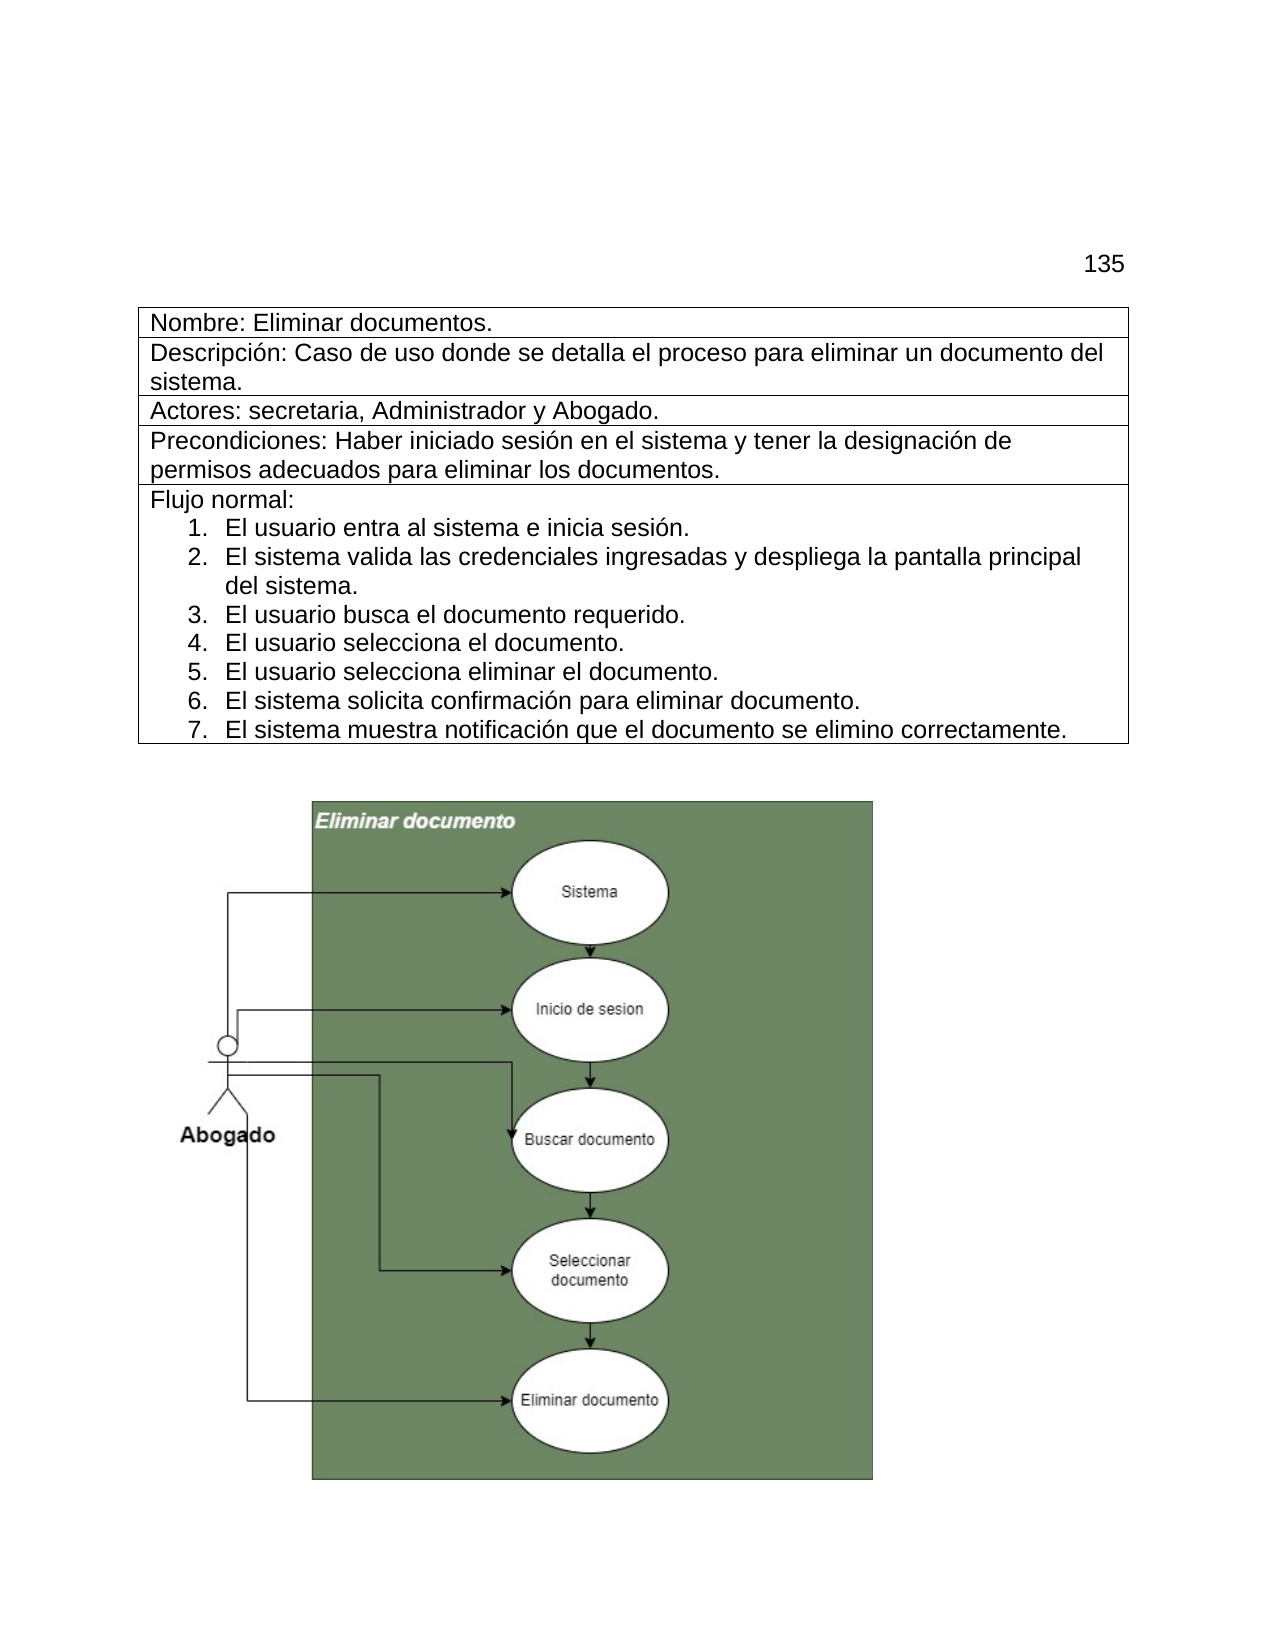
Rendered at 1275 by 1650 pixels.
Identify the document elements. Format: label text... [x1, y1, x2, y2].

table_cell Descripción: Caso de uso donde se detalla el proceso para eliminar un documento del sistema. [139, 338, 1128, 395]
table_cell Flujo normal: El usuario entra al sistema e inicia sesión. El sistema valida las credenciales ingresadas y despliega la pantalla principal del sistema. El usuario busca el documento requerido. El usuario selecciona el documento. El usuario selecciona eliminar el documento. El sistema solicita confirmación para eliminar documento. El sistema muestra notificación que el documento se elimino correctamente. [139, 485, 1128, 743]
table_header Nombre: Eliminar documentos. [139, 308, 1128, 337]
table_cell Actores: secretaria, Administrador y Abogado. [139, 396, 1128, 425]
picture [179, 801, 873, 1480]
table_cell Precondiciones: Haber iniciado sesión en el sistema y tener la designación de permisos adecuados para eliminar los documentos. [139, 426, 1128, 483]
